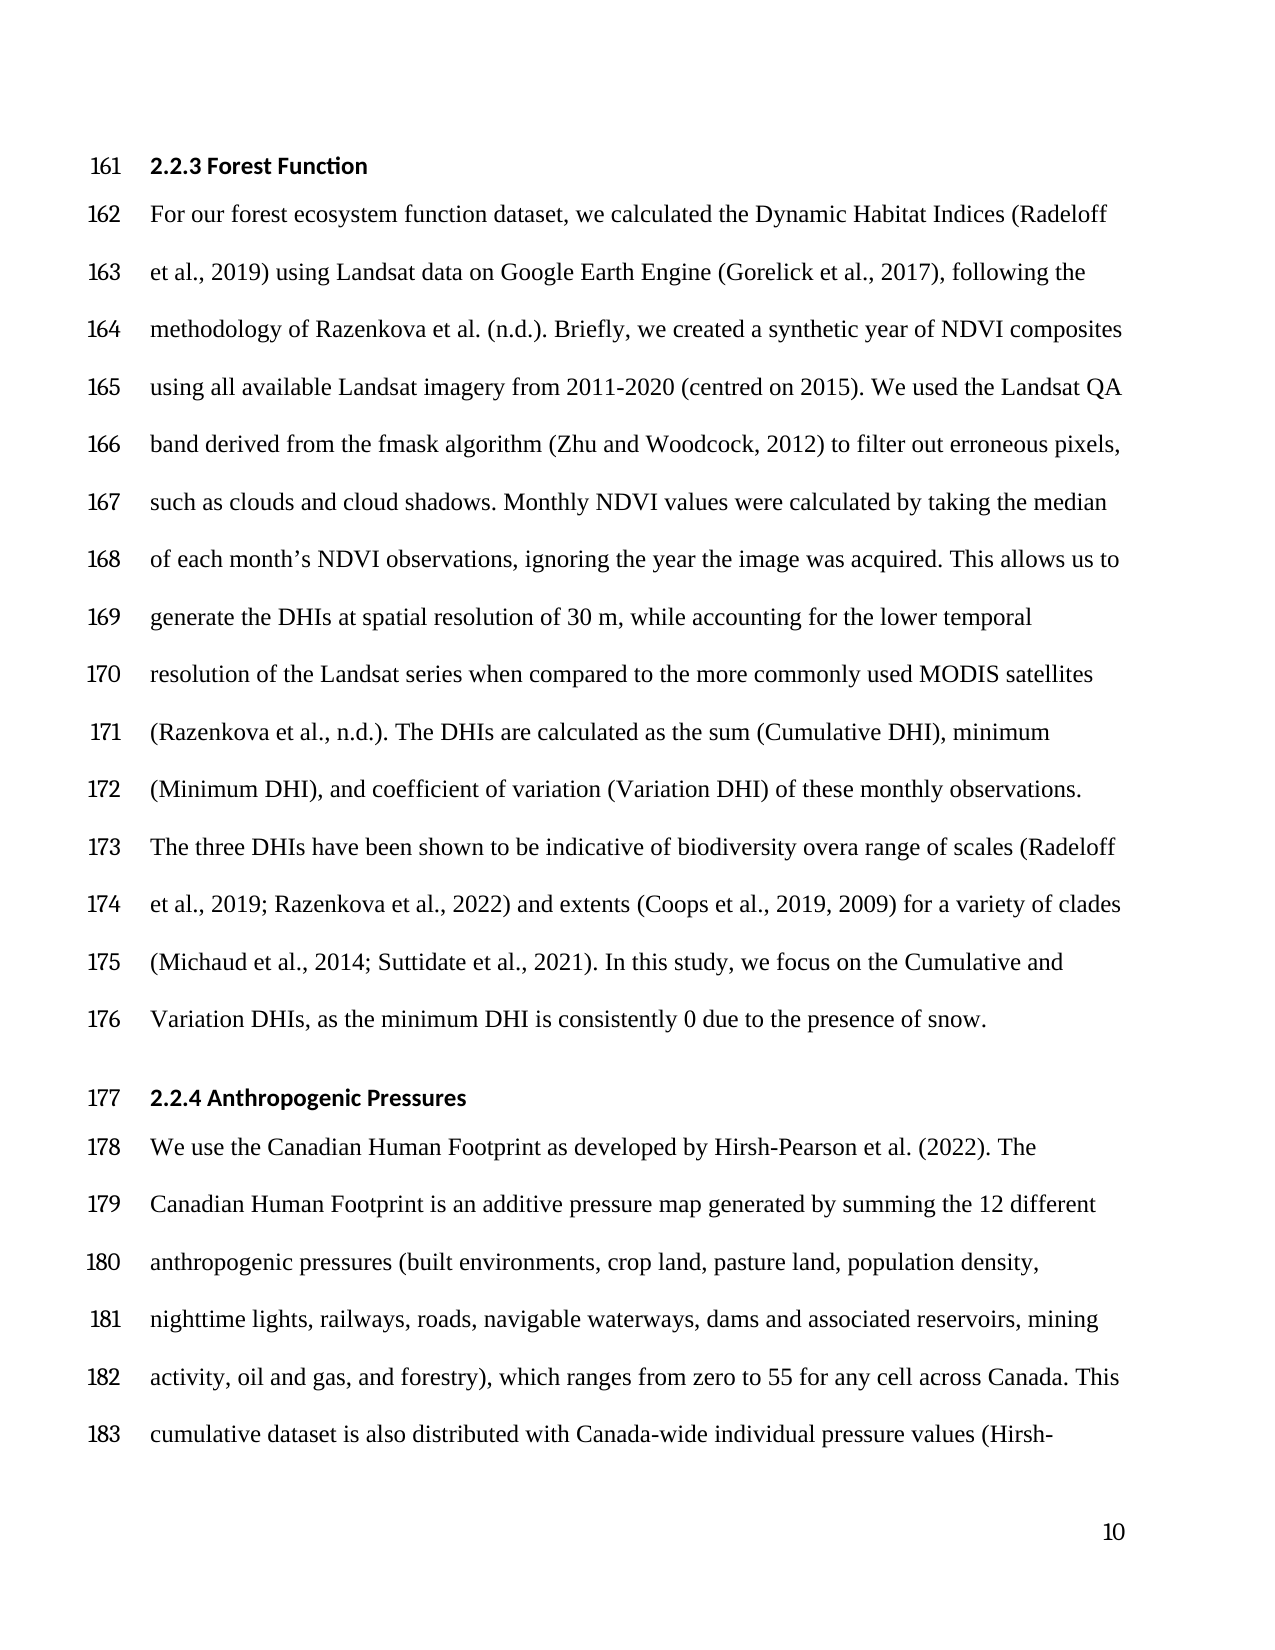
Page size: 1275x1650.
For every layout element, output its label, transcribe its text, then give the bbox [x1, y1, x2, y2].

subtitle 2.2.4 Anthropogenic Pressures [150, 1083, 1125, 1113]
subtitle 2.2.3 Forest Function [150, 150, 1125, 181]
text For our forest ecosystem function dataset, we calculated the Dynamic Habitat Indices (Radeloff et al., 2019) using Landsat data on Google Earth Engine (Gorelick et al., 2017), following the methodology of Razenkova et al. (n.d.). Briefly, we created a synthetic year of NDVI composites using all available Landsat imagery from 2011-2020 (centred on 2015). We used the Landsat QA band derived from the fmask algorithm (Zhu and Woodcock, 2012) to filter out erroneous pixels, such as clouds and cloud shadows. Monthly NDVI values were calculated by taking the median of each month’s NDVI observations, ignoring the year the image was acquired. This allows us to generate the DHIs at spatial resolution of 30 m, while accounting for the lower temporal resolution of the Landsat series when compared to the more commonly used MODIS satellites (Razenkova et al., n.d.). The DHIs are calculated as the sum (Cumulative DHI), minimum (Minimum DHI), and coefficient of variation (Variation DHI) of these monthly observations. The three DHIs have been shown to be indicative of biodiversity overa range of scales (Radeloff et al., 2019; Razenkova et al., 2022) and extents (Coops et al., 2019, 2009) for a variety of clades (Michaud et al., 2014; Suttidate et al., 2021). In this study, we focus on the Cumulative and Variation DHIs, as the minimum DHI is consistently 0 due to the presence of snow. [150, 199, 1125, 1033]
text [150, 1132, 1125, 1448]
